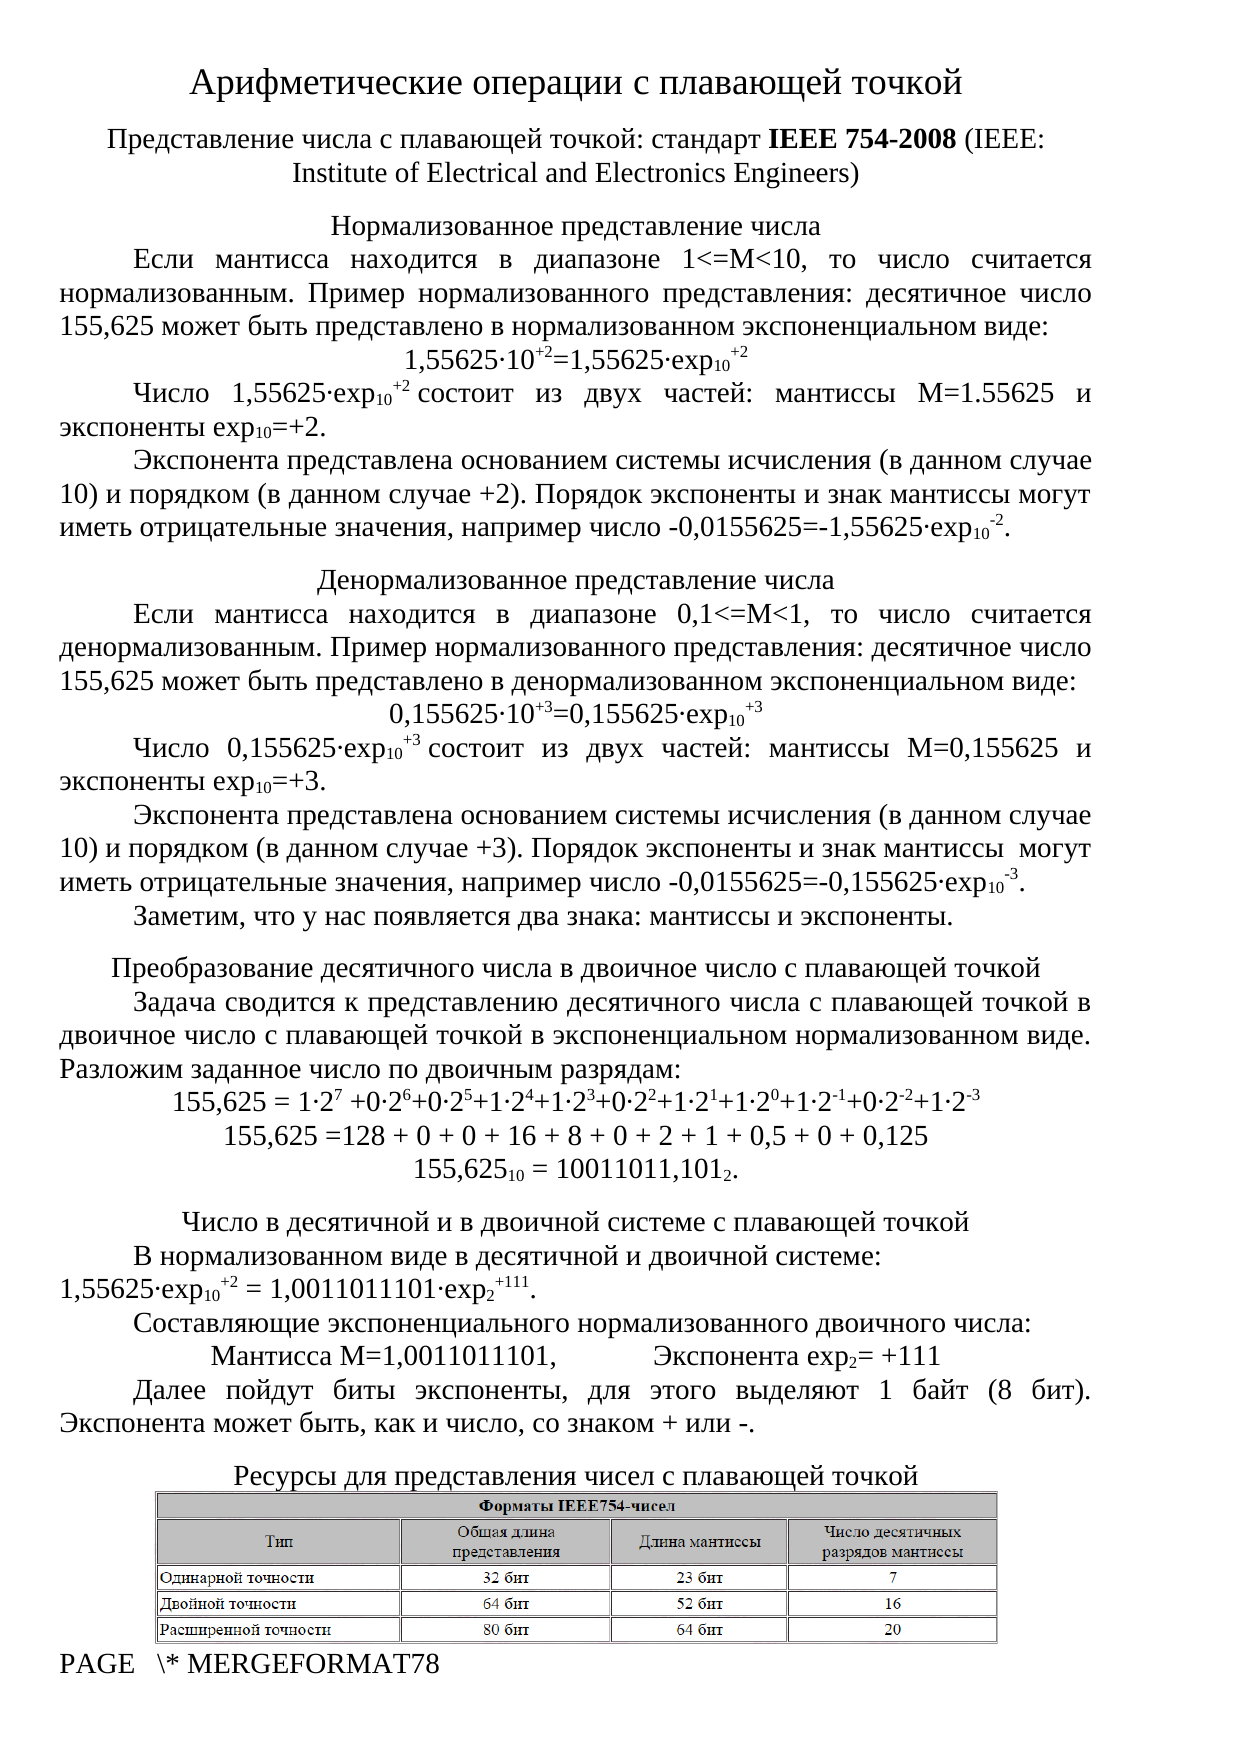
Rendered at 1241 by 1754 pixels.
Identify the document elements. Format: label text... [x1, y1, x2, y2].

text В нормализованном виде в десятичной и двоичной системе: [59, 1238, 1092, 1271]
text 0,155625∙10+3=0,155625∙exp10+3 [59, 696, 1092, 730]
text Если мантисса находится в диапазоне 1<=M<10, то число считается нормализованным. Пример нормализованного представления: десятичное число 155,625 может быть представлено в нормализованном экспоненциальном виде: [59, 241, 1092, 342]
text Если мантисса находится в диапазоне 0,1<=M<1, то число считается денормализованным. Пример нормализованного представления: десятичное число 155,625 может быть представлено в денормализованном экспоненциальном виде: [59, 596, 1092, 696]
text Преобразование десятичного числа в двоичное число с плавающей точкой [59, 950, 1092, 984]
text 155,625 =128 + 0 + 0 + 16 + 8 + 0 + 2 + 1 + 0,5 + 0 + 0,125 [59, 1118, 1092, 1152]
text 1,55625∙10+2=1,55625∙exp10+2 [59, 342, 1092, 375]
text 155,625 = 1∙27 +0∙26+0∙25+1∙24+1∙23+0∙22+1∙21+1∙20+1∙2-1+0∙2-2+1∙2-3 [59, 1084, 1092, 1118]
text Нормализованное представление числа [59, 208, 1092, 241]
text Число 0,155625∙exp10+3 состоит из двух частей: мантиссы M=0,155625 и экспоненты exp10=+3. [59, 730, 1092, 797]
picture [153, 1491, 998, 1644]
text Ресурсы для представления чисел с плавающей точкой [59, 1458, 1092, 1492]
text Число 1,55625∙exp10+2 состоит из двух частей: мантиссы M=1.55625 и экспоненты exp10=+2. [59, 375, 1092, 442]
subtitle Представление числа с плавающей точкой: стандарт IEEE 754-2008 (IEEE: Institute of Electrical and Electronics Engineers) [59, 121, 1092, 188]
text Экспонента представлена основанием системы исчисления (в данном случае 10) и порядком (в данном случае +2). Порядок экспоненты и знак мантиссы могут иметь отрицательные значения, например число -0,0155625=-1,55625∙exp10-2. [59, 442, 1092, 543]
text 155,62510 = 10011011,1012. [59, 1152, 1092, 1185]
text Заметим, что у нас появляется два знака: мантиссы и экспоненты. [59, 898, 1092, 931]
subtitle Арифметические операции c плавающей точкой [59, 59, 1092, 102]
text Далее пойдут биты экспоненты, для этого выделяют 1 байт (8 бит). Экспонента может быть, как и число, со знаком + или -. [59, 1372, 1092, 1439]
text Денормализованное представление числа [59, 562, 1092, 596]
text Мантисса M=1,0011011101, Экспонента exp2= +111 [59, 1338, 1092, 1372]
text Экспонента представлена основанием системы исчисления (в данном случае 10) и порядком (в данном случае +3). Порядок экспоненты и знак мантиссы могут иметь отрицательные значения, например число -0,0155625=-0,155625∙exp10-3. [59, 797, 1092, 898]
text Задача сводится к представлению десятичного числа с плавающей точкой в двоичное число с плавающей точкой в экспоненциальном нормализованном виде. Разложим заданное число по двоичным разрядам: [59, 984, 1092, 1084]
text Число в десятичной и в двоичной системе с плавающей точкой [59, 1204, 1092, 1238]
text 1,55625∙exp10+2 = 1,0011011101∙exp2+111. [59, 1271, 1092, 1305]
text Составляющие экспоненциального нормализованного двоичного числа: [59, 1305, 1092, 1338]
